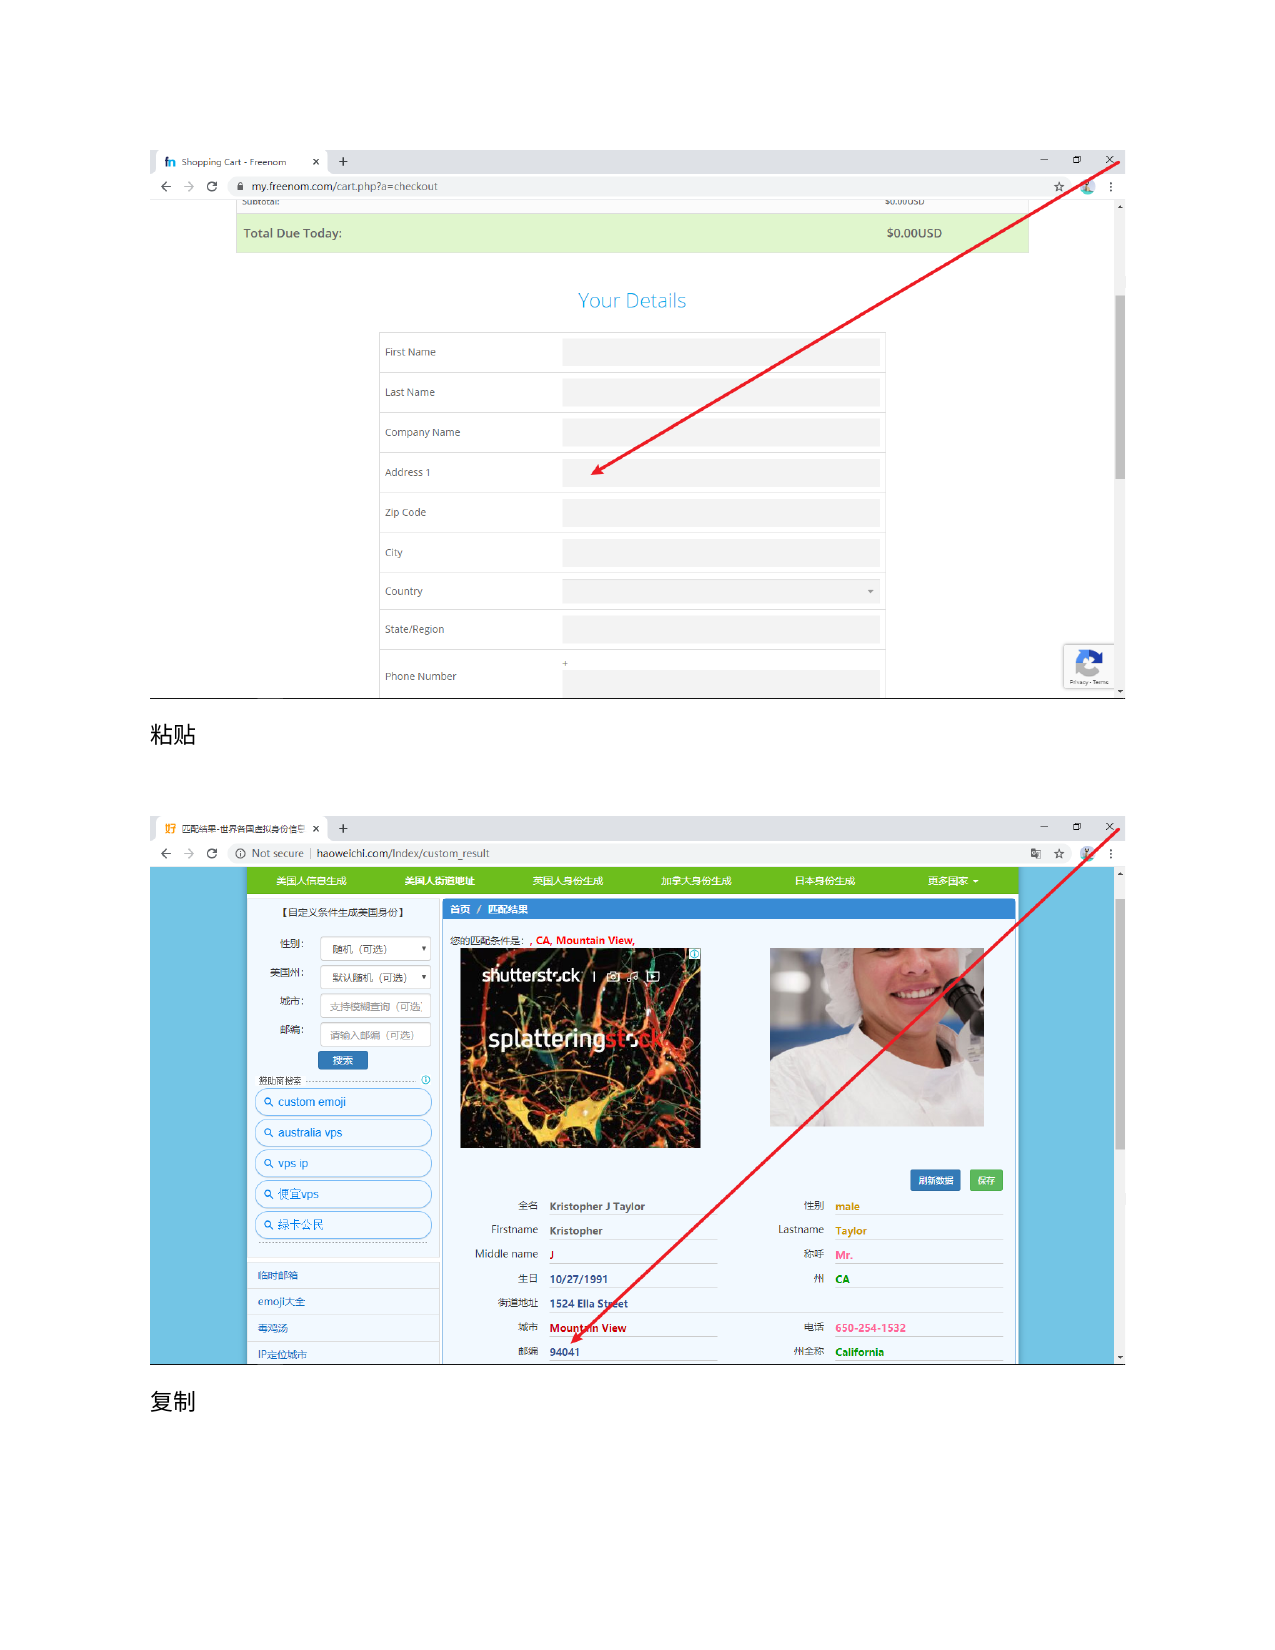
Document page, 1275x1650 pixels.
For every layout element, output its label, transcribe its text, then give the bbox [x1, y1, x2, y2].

text 粘贴 [150, 717, 1125, 750]
picture [150, 816, 1125, 1365]
text 复制 [150, 1383, 1125, 1417]
picture [150, 150, 1125, 699]
